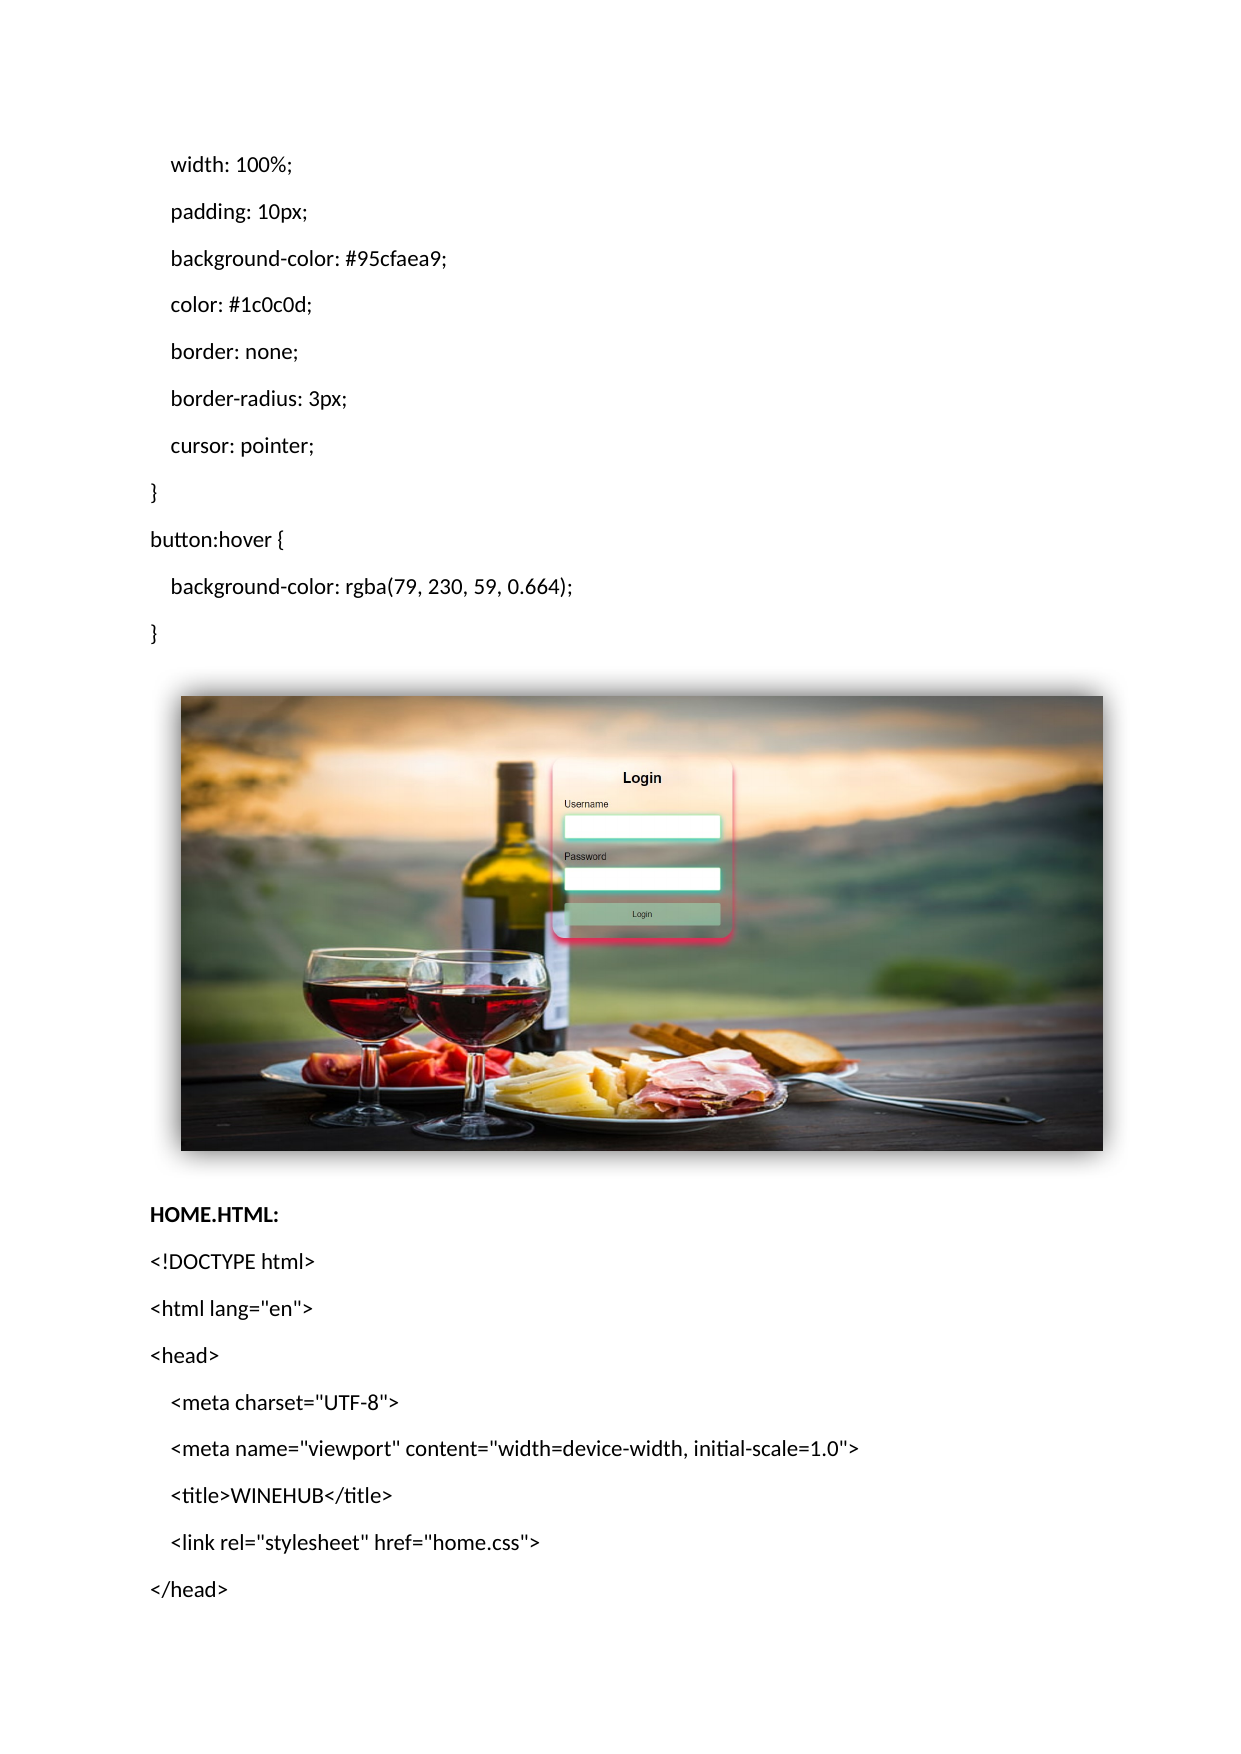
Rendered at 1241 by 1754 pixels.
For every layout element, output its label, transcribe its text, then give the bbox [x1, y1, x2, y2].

text width: 100%; [150, 150, 1090, 178]
text <meta name="viewport" content="width=device-width, initial-scale=1.0"> [150, 1434, 1090, 1463]
text </head> [150, 1575, 1090, 1603]
text padding: 10px; [150, 197, 1090, 225]
text } [150, 619, 1090, 647]
text cursor: pointer; [150, 431, 1090, 459]
text <title>WINEHUB</title> [150, 1481, 1090, 1509]
text } [150, 478, 1090, 506]
text <html lang="en"> [150, 1294, 1090, 1322]
picture [181, 696, 1103, 1151]
text background-color: rgba(79, 230, 59, 0.664); [150, 572, 1090, 600]
text border: none; [150, 337, 1090, 366]
text <!DOCTYPE html> [150, 1247, 1090, 1275]
text HOME.HTML: [150, 1200, 1090, 1228]
text <link rel="stylesheet" href="home.css"> [150, 1528, 1090, 1556]
text background-color: #95cfaea9; [150, 244, 1090, 272]
text <head> [150, 1341, 1090, 1369]
text border-radius: 3px; [150, 384, 1090, 412]
text color: #1c0c0d; [150, 291, 1090, 319]
text button:hover { [150, 525, 1090, 553]
text <meta charset="UTF-8"> [150, 1388, 1090, 1416]
